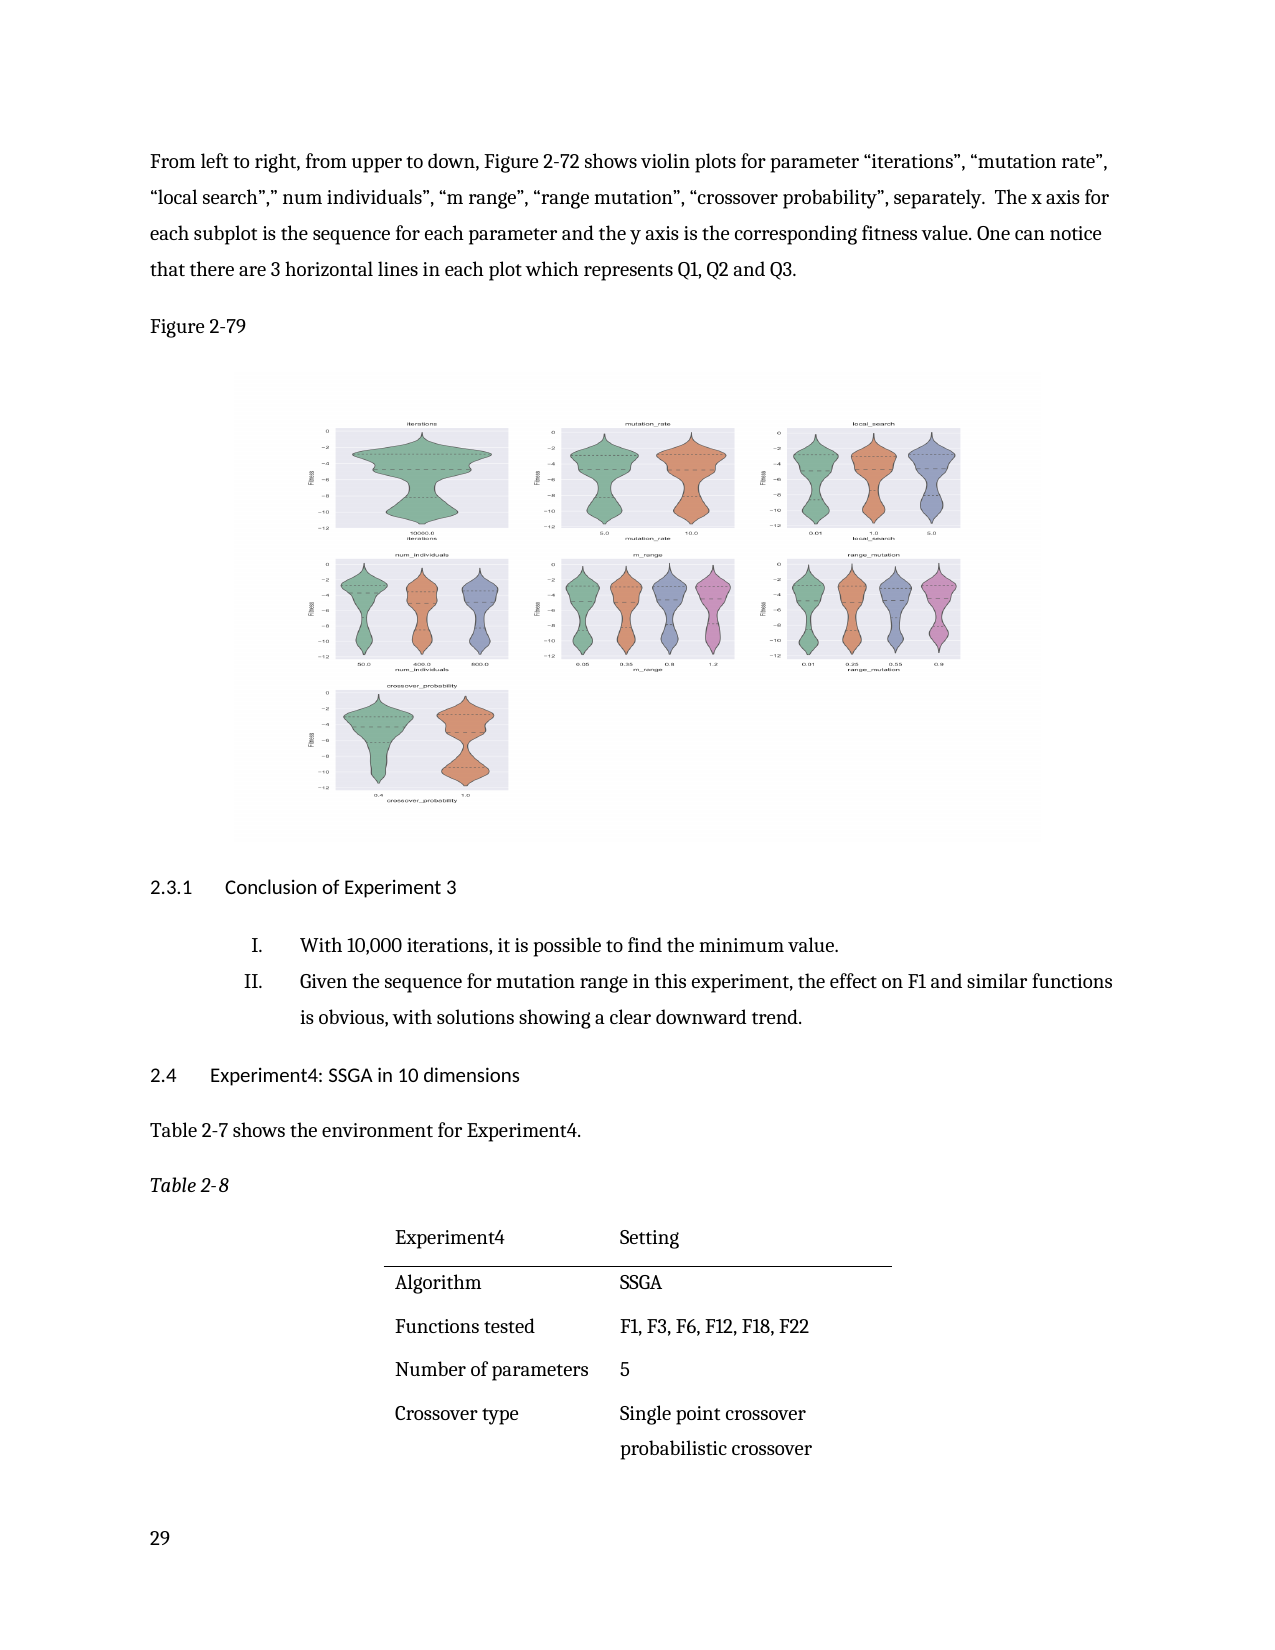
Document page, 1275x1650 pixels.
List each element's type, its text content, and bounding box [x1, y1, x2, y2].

table_cell F1, F3, F6, F12, F18, F22 [609, 1311, 892, 1354]
table_cell Algorithm [384, 1267, 608, 1311]
list Given the sequence for mutation range in this experiment, the effect on F1 and similar functions is obvious, with solutions showing a clear downward trend. [262, 969, 1125, 1029]
table_cell 5 [609, 1354, 892, 1397]
text Table 2-7 shows the environment for Experiment4. [150, 1119, 1125, 1143]
list With 10,000 iterations, it is possible to find the minimum value. [262, 933, 1125, 957]
subtitle Experiment4: SSGA in 10 dimensions [150, 1062, 1125, 1087]
table_header Experiment4 [384, 1222, 608, 1266]
table_cell Crossover type [384, 1398, 608, 1461]
text From left to right, from upper to down, Figure 2-72 shows violin plots for parameter “iterations”, “mutation rate”, “local search”,” num individuals”, “m range”, “range mutation”, “crossover probability”, separately. The x axis for each subplot is the sequence for each parameter and the y axis is the corresponding fitness value. One can notice that there are 3 horizontal lines in each plot which represents Q1, Q2 and Q3. [150, 150, 1125, 282]
table_header Setting [609, 1222, 892, 1266]
table_cell SSGA [609, 1267, 892, 1311]
table_cell Number of parameters [384, 1354, 608, 1397]
table_cell Functions tested [384, 1311, 608, 1354]
subtitle Conclusion of Experiment 3 [150, 874, 1125, 900]
picture [234, 371, 1041, 842]
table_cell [609, 1398, 892, 1461]
